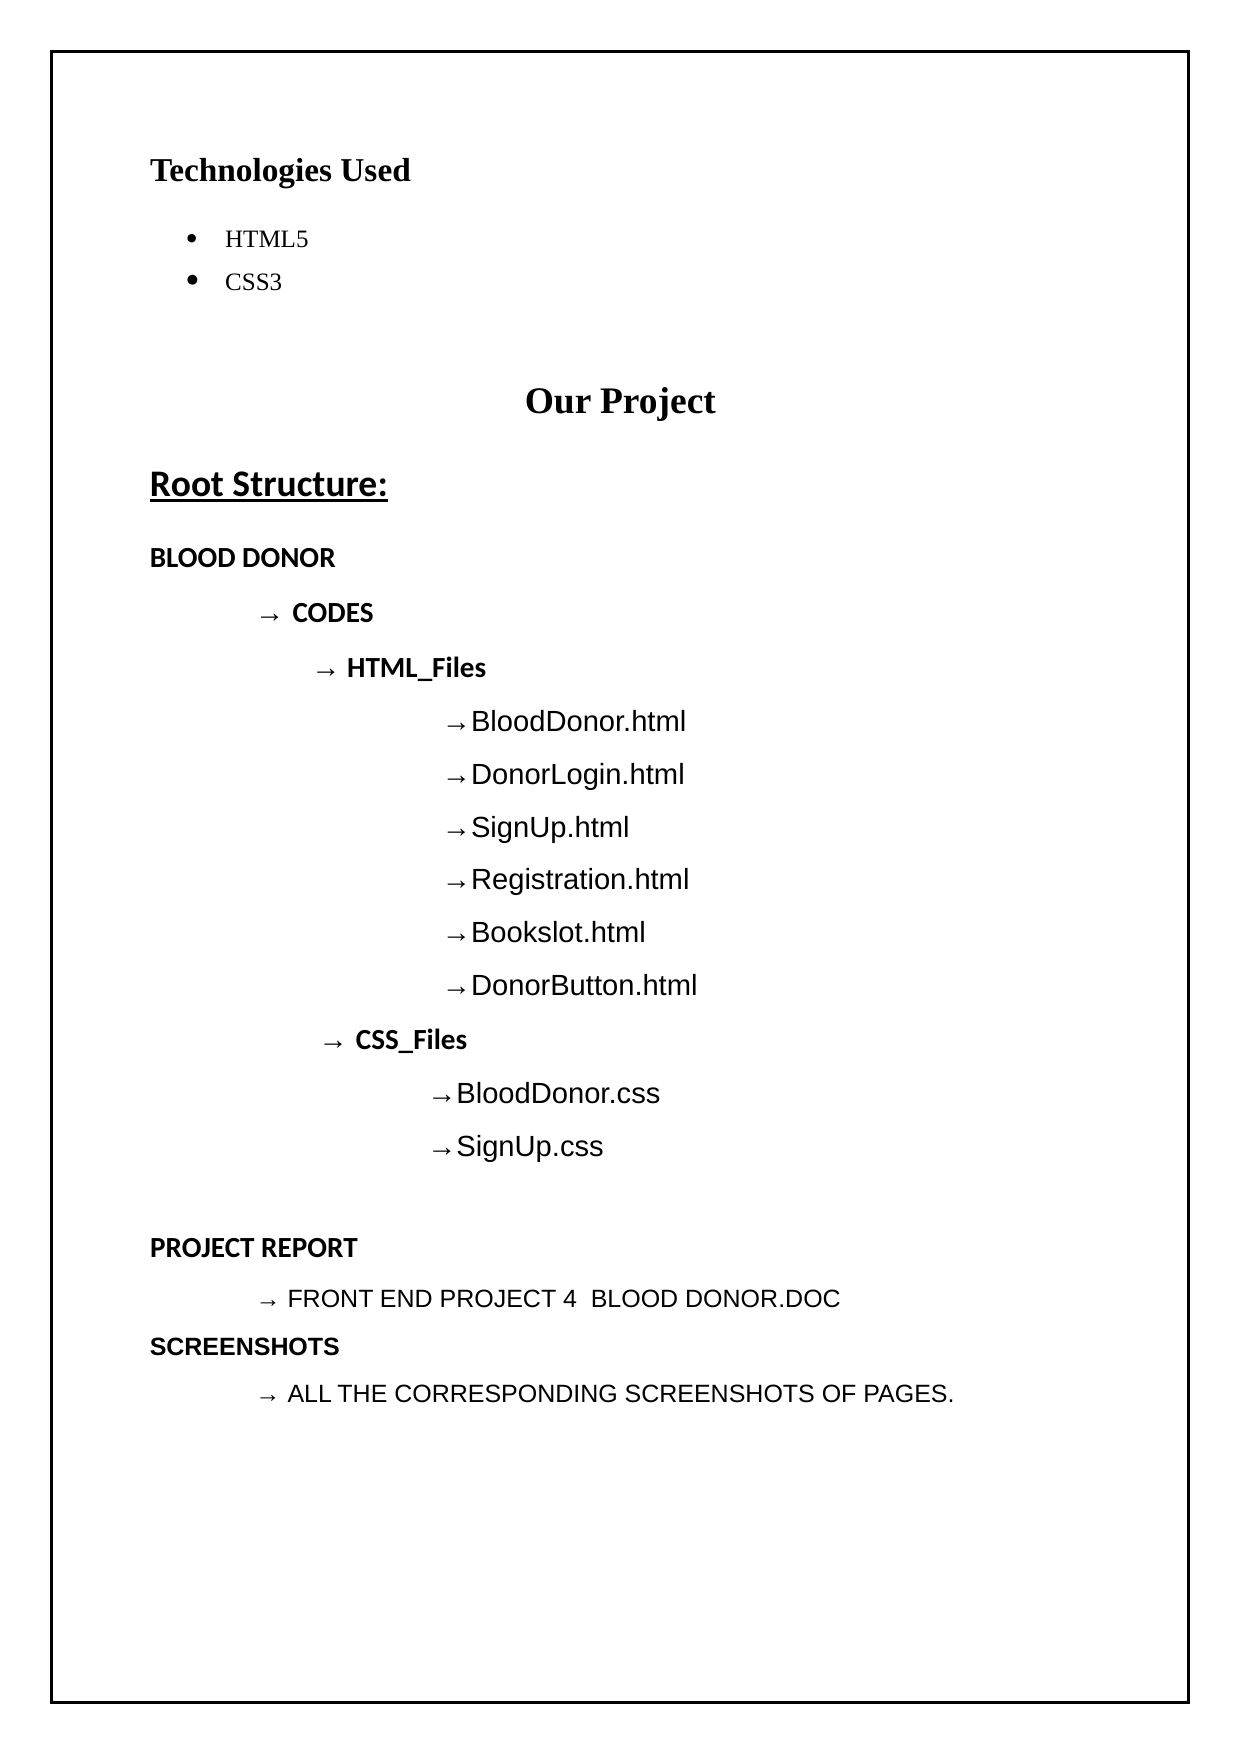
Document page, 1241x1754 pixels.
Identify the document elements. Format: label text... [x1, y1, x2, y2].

list →SignUp.html [150, 809, 1090, 843]
list →Registration.html [150, 862, 1090, 896]
text Our Project [150, 379, 1090, 422]
list →DonorLogin.html [150, 757, 1090, 790]
text BLOOD DONOR [149, 539, 1090, 574]
text PROJECT REPORT [150, 1229, 1090, 1264]
list CSS3 [187, 267, 1090, 297]
list →SignUp.css [150, 1129, 1090, 1162]
text → CODES [149, 594, 1090, 629]
text Root Structure: [149, 460, 1090, 506]
list → CSS_Files [150, 1021, 1090, 1056]
list → HTML_Files [150, 649, 1090, 684]
list →Bookslot.html [150, 915, 1090, 949]
list HTML5 [187, 224, 1090, 253]
text SCREENSHOTS [149, 1331, 1090, 1360]
list →BloodDonor.html [150, 704, 1090, 737]
list →DonorButton.html [150, 968, 1090, 1002]
list →BloodDonor.css [150, 1076, 1090, 1109]
text → FRONT END PROJECT 4 BLOOD DONOR.DOC [255, 1284, 1090, 1312]
text → ALL THE CORRESPONDING SCREENSHOTS OF PAGES. [149, 1379, 1090, 1408]
text Technologies Used [150, 150, 1090, 188]
